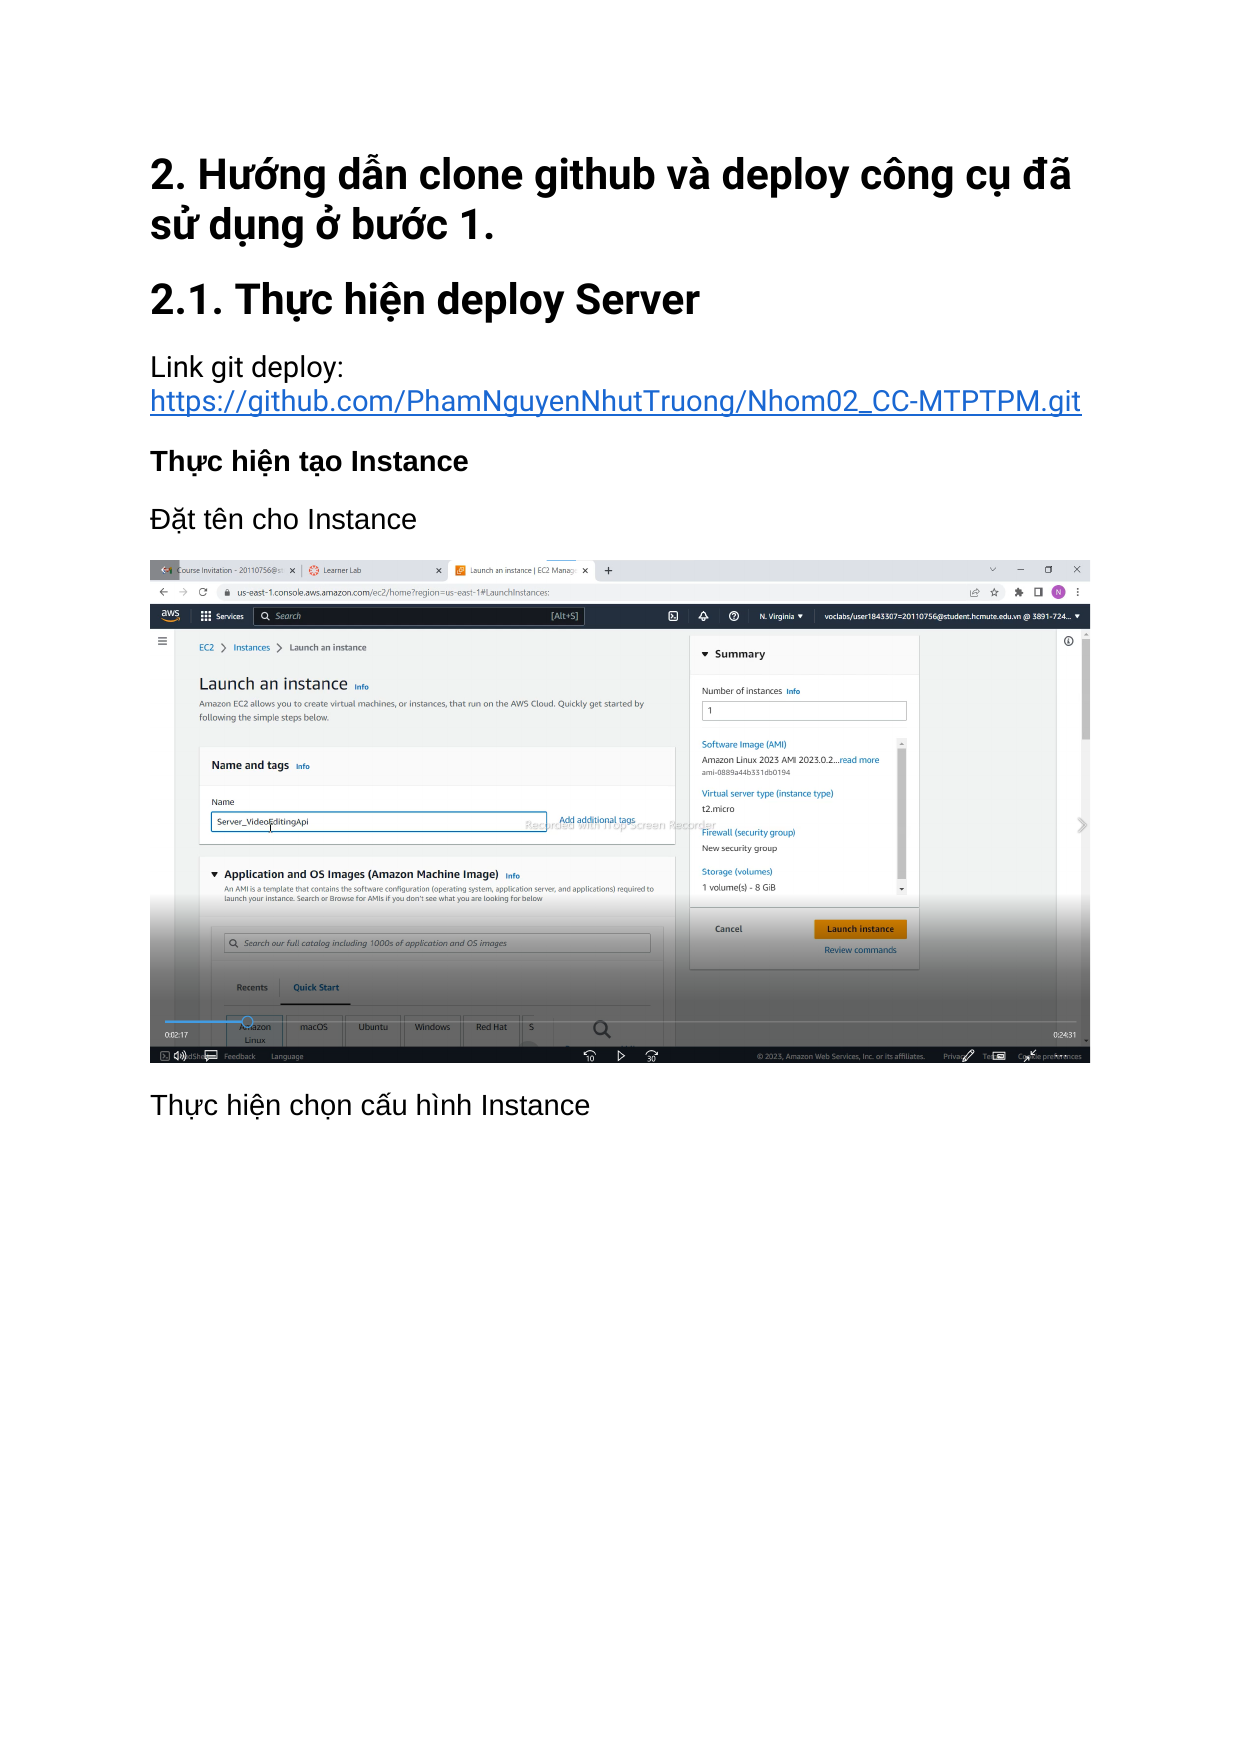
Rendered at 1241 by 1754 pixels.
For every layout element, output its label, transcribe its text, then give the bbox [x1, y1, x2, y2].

text Đặt tên cho Instance [150, 502, 1090, 536]
text 2.1. Thực hiện deploy Server [150, 275, 1090, 325]
text Thực hiện chọn cấu hình Instance [150, 1088, 1090, 1121]
text 2. Hướng dẫn clone github và deploy công cụ đã sử dụng ở bước 1. [150, 150, 1090, 250]
picture [150, 560, 1091, 1063]
text Link git deploy: https://github.com/PhamNguyenNhutTruong/Nhom02_CC-MTPTPM.git [150, 350, 1090, 419]
text Thực hiện tạo Instance [150, 444, 1090, 477]
